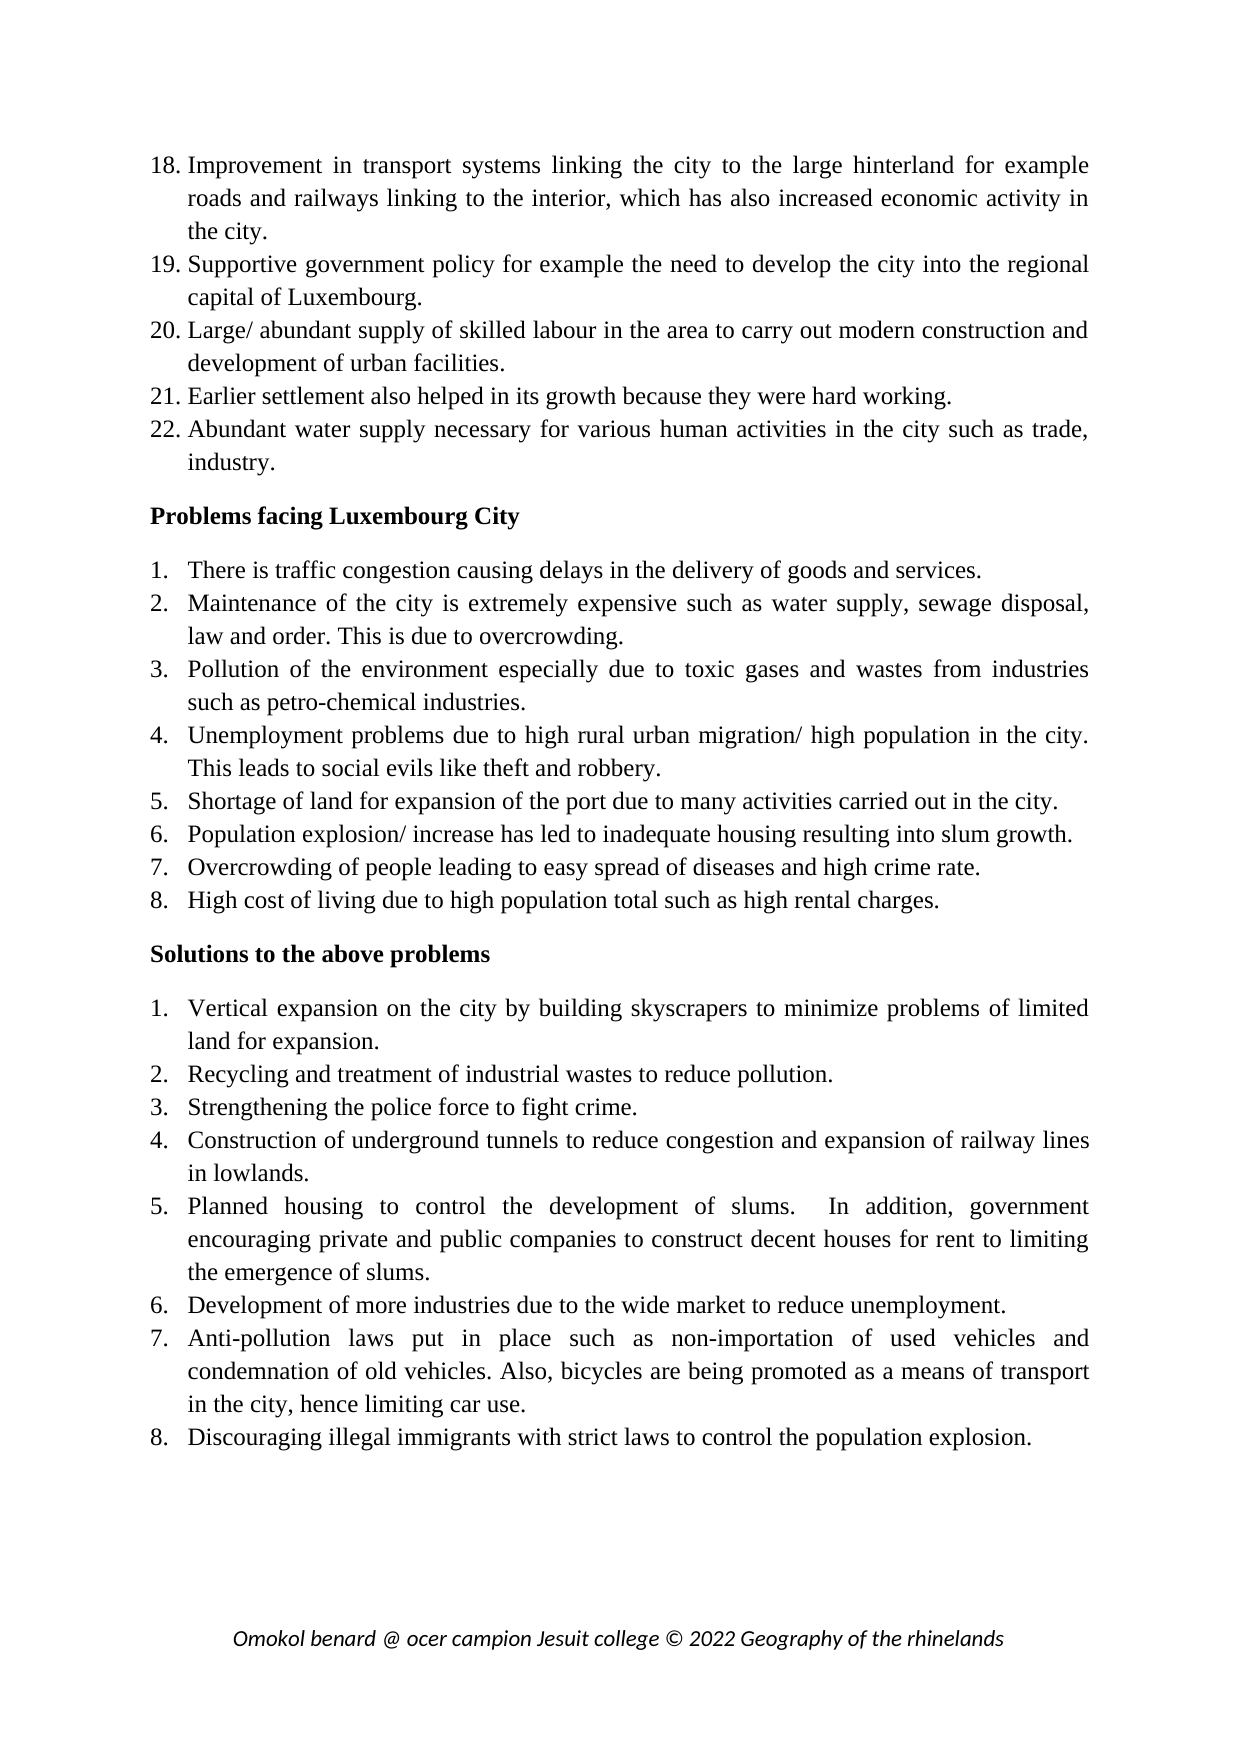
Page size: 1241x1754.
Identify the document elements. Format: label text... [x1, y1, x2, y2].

list Earlier settlement also helped in its growth because they were hard working. [150, 381, 1090, 410]
list Strengthening the police force to fight crime. [150, 1092, 1090, 1121]
list There is traffic congestion causing delays in the delivery of goods and services. [150, 555, 1090, 584]
list Maintenance of the city is extremely expensive such as water supply, sewage disposal, law and order. This is due to overcrowding. [150, 588, 1090, 650]
list Construction of underground tunnels to reduce congestion and expansion of railway lines in lowlands. [150, 1125, 1090, 1187]
list Anti-pollution laws put in place such as non-importation of used vehicles and condemnation of old vehicles. Also, bicycles are being promoted as a means of transport in the city, hence limiting car use. [150, 1323, 1090, 1418]
list Large/ abundant supply of skilled labour in the area to carry out modern construction and development of urban facilities. [150, 315, 1090, 377]
list Discouraging illegal immigrants with strict laws to control the population explosion. [150, 1422, 1090, 1451]
list Supportive government policy for example the need to develop the city into the regional capital of Luxembourg. [150, 249, 1090, 311]
text Problems facing Luxembourg City [150, 501, 1090, 530]
list Pollution of the environment especially due to toxic gases and wastes from industries such as petro-chemical industries. [150, 654, 1090, 716]
list Overcrowding of people leading to easy spread of diseases and high crime rate. [150, 852, 1090, 881]
list Population explosion/ increase has led to inadequate housing resulting into slum growth. [150, 819, 1090, 848]
list Shortage of land for expansion of the port due to many activities carried out in the city. [150, 786, 1090, 815]
list Improvement in transport systems linking the city to the large hinterland for example roads and railways linking to the interior, which has also increased economic activity in the city. [150, 150, 1090, 245]
list Development of more industries due to the wide market to reduce unemployment. [150, 1290, 1090, 1319]
list Planned housing to control the development of slums. In addition, government encouraging private and public companies to construct decent houses for rent to limiting the emergence of slums. [150, 1191, 1090, 1286]
list Unemployment problems due to high rural urban migration/ high population in the city. This leads to social evils like theft and robbery. [150, 720, 1090, 782]
list High cost of living due to high population total such as high rental charges. [150, 885, 1090, 914]
list Vertical expansion on the city by building skyscrapers to minimize problems of limited land for expansion. [150, 993, 1090, 1054]
list Abundant water supply necessary for various human activities in the city such as trade, industry. [150, 414, 1090, 476]
list Recycling and treatment of industrial wastes to reduce pollution. [150, 1059, 1090, 1088]
text Solutions to the above problems [150, 939, 1090, 968]
